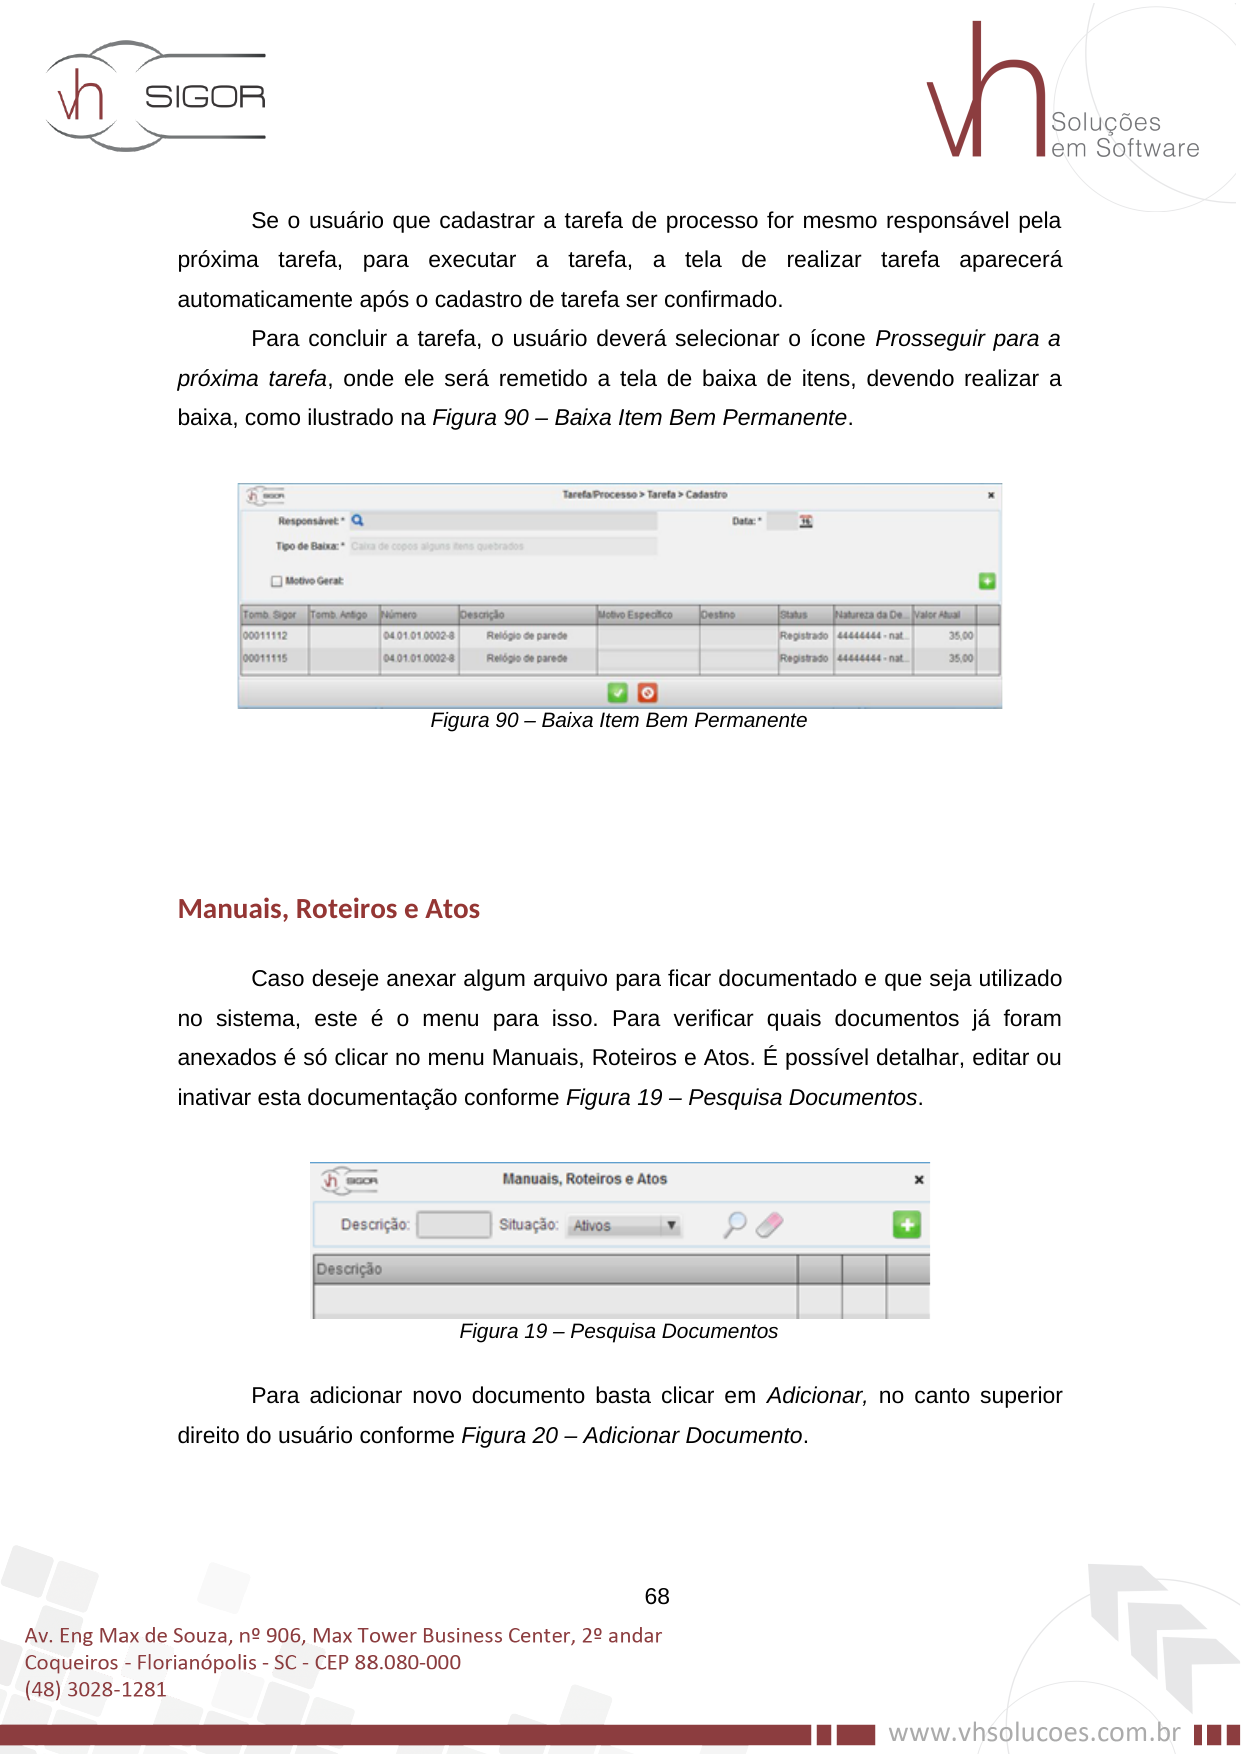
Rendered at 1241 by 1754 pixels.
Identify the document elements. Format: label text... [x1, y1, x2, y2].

picture [45, 40, 266, 152]
picture [237, 483, 1003, 709]
picture [0, 1545, 1241, 1754]
text Para adicionar novo documento basta clicar em Adicionar, no canto superior direito do usuário conforme Figura 20 – Adicionar Documento. [177, 1382, 1063, 1448]
text Para concluir a tarefa, o usuário deverá selecionar o ícone Prosseguir para a próxima tarefa, onde ele será remetido a tela de baixa de itens, devendo realizar a baixa, como ilustrado na Figura 90 – Baixa Item Bem Permanente. [177, 325, 1063, 431]
picture [926, 3, 1236, 212]
subtitle Manuais, Roteiros e Atos [177, 890, 1063, 926]
text Caso deseje anexar algum arquivo para ficar documentado e que seja utilizado no sistema, este é o menu para isso. Para verificar quais documentos já foram anexados é só clicar no menu Manuais, Roteiros e Atos. É possível detalhar, editar ou inativar esta documentação conforme Figura 19 – Pesquisa Documentos. [177, 965, 1063, 1110]
picture [310, 1162, 931, 1319]
text Se o usuário que cadastrar a tarefa de processo for mesmo responsável pela próxima tarefa, para executar a tarefa, a tela de realizar tarefa aparecerá automaticamente após o cadastro de tarefa ser confirmado. [177, 207, 1063, 312]
